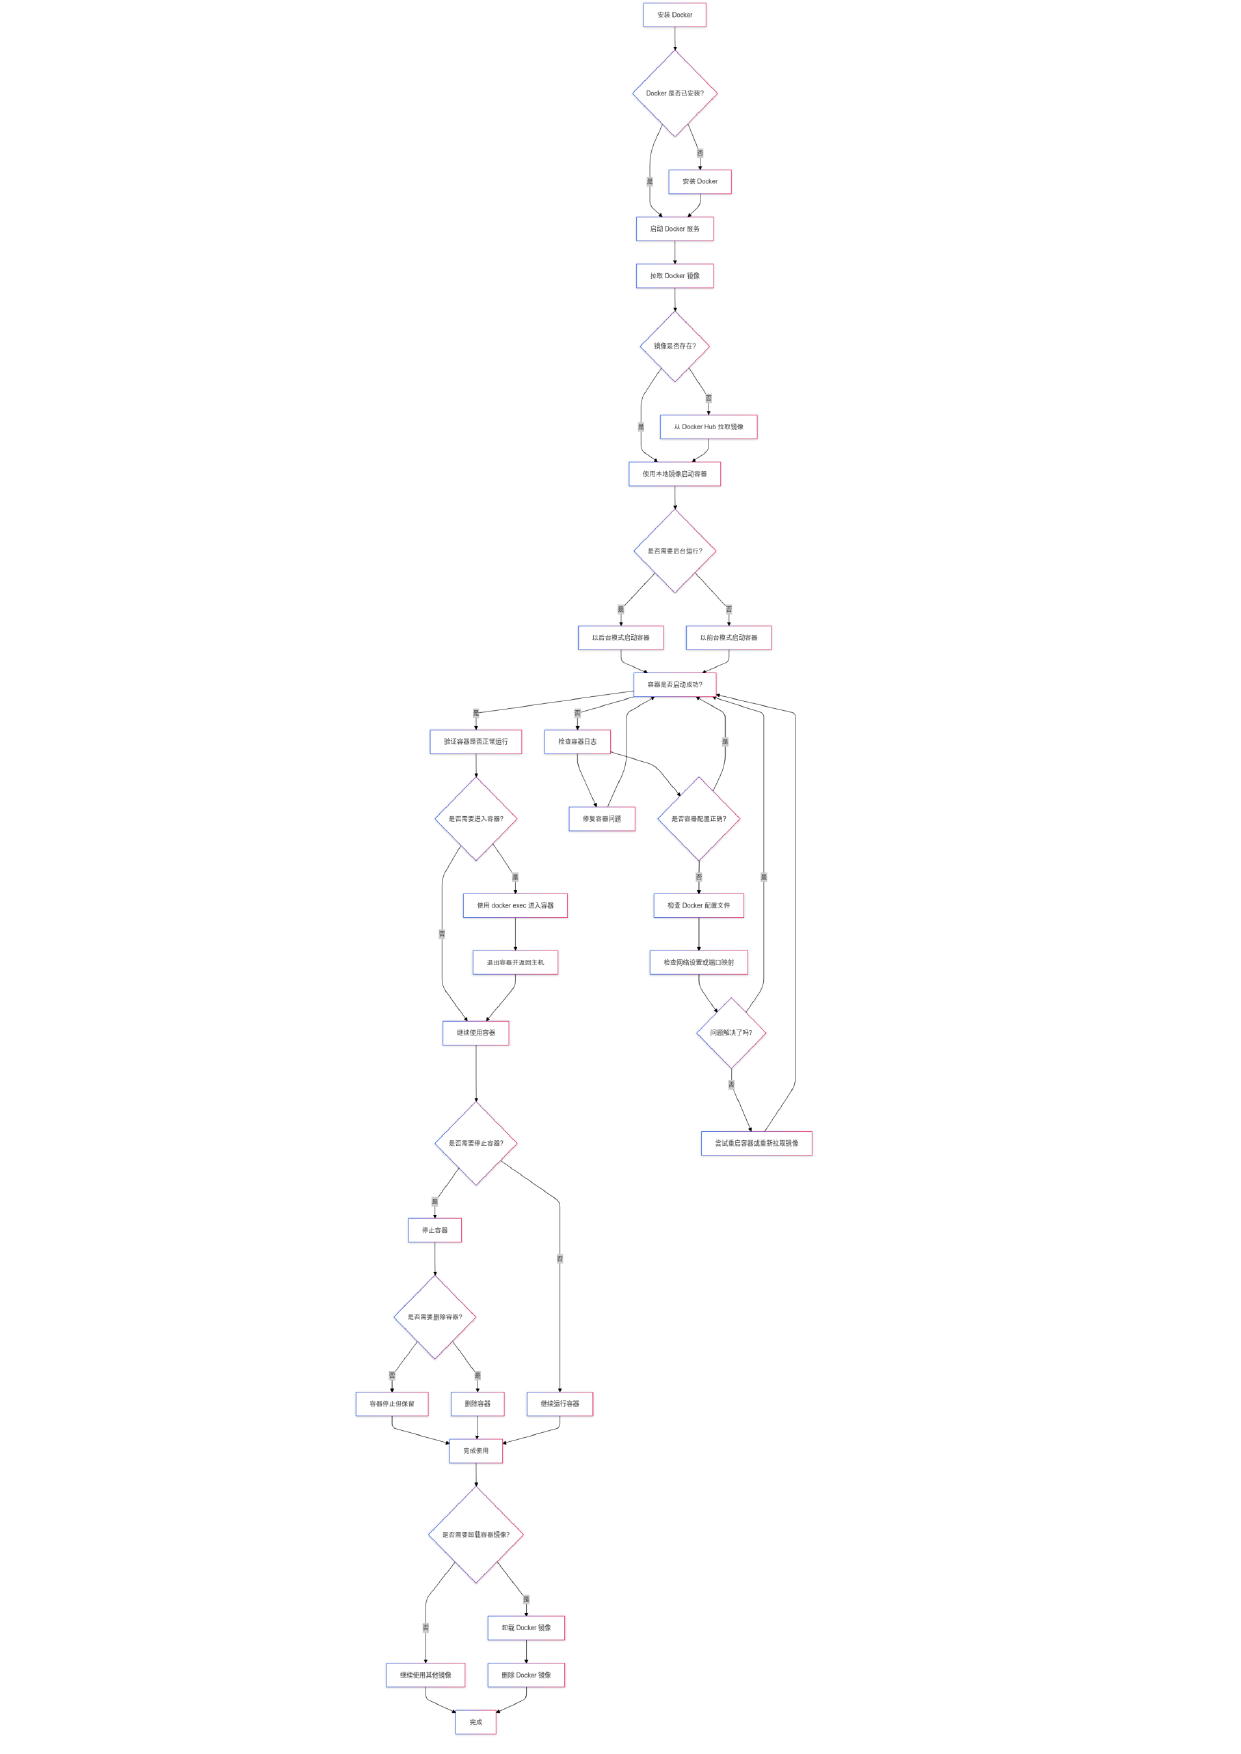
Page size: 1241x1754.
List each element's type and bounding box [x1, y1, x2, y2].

picture [352, 0, 819, 1751]
